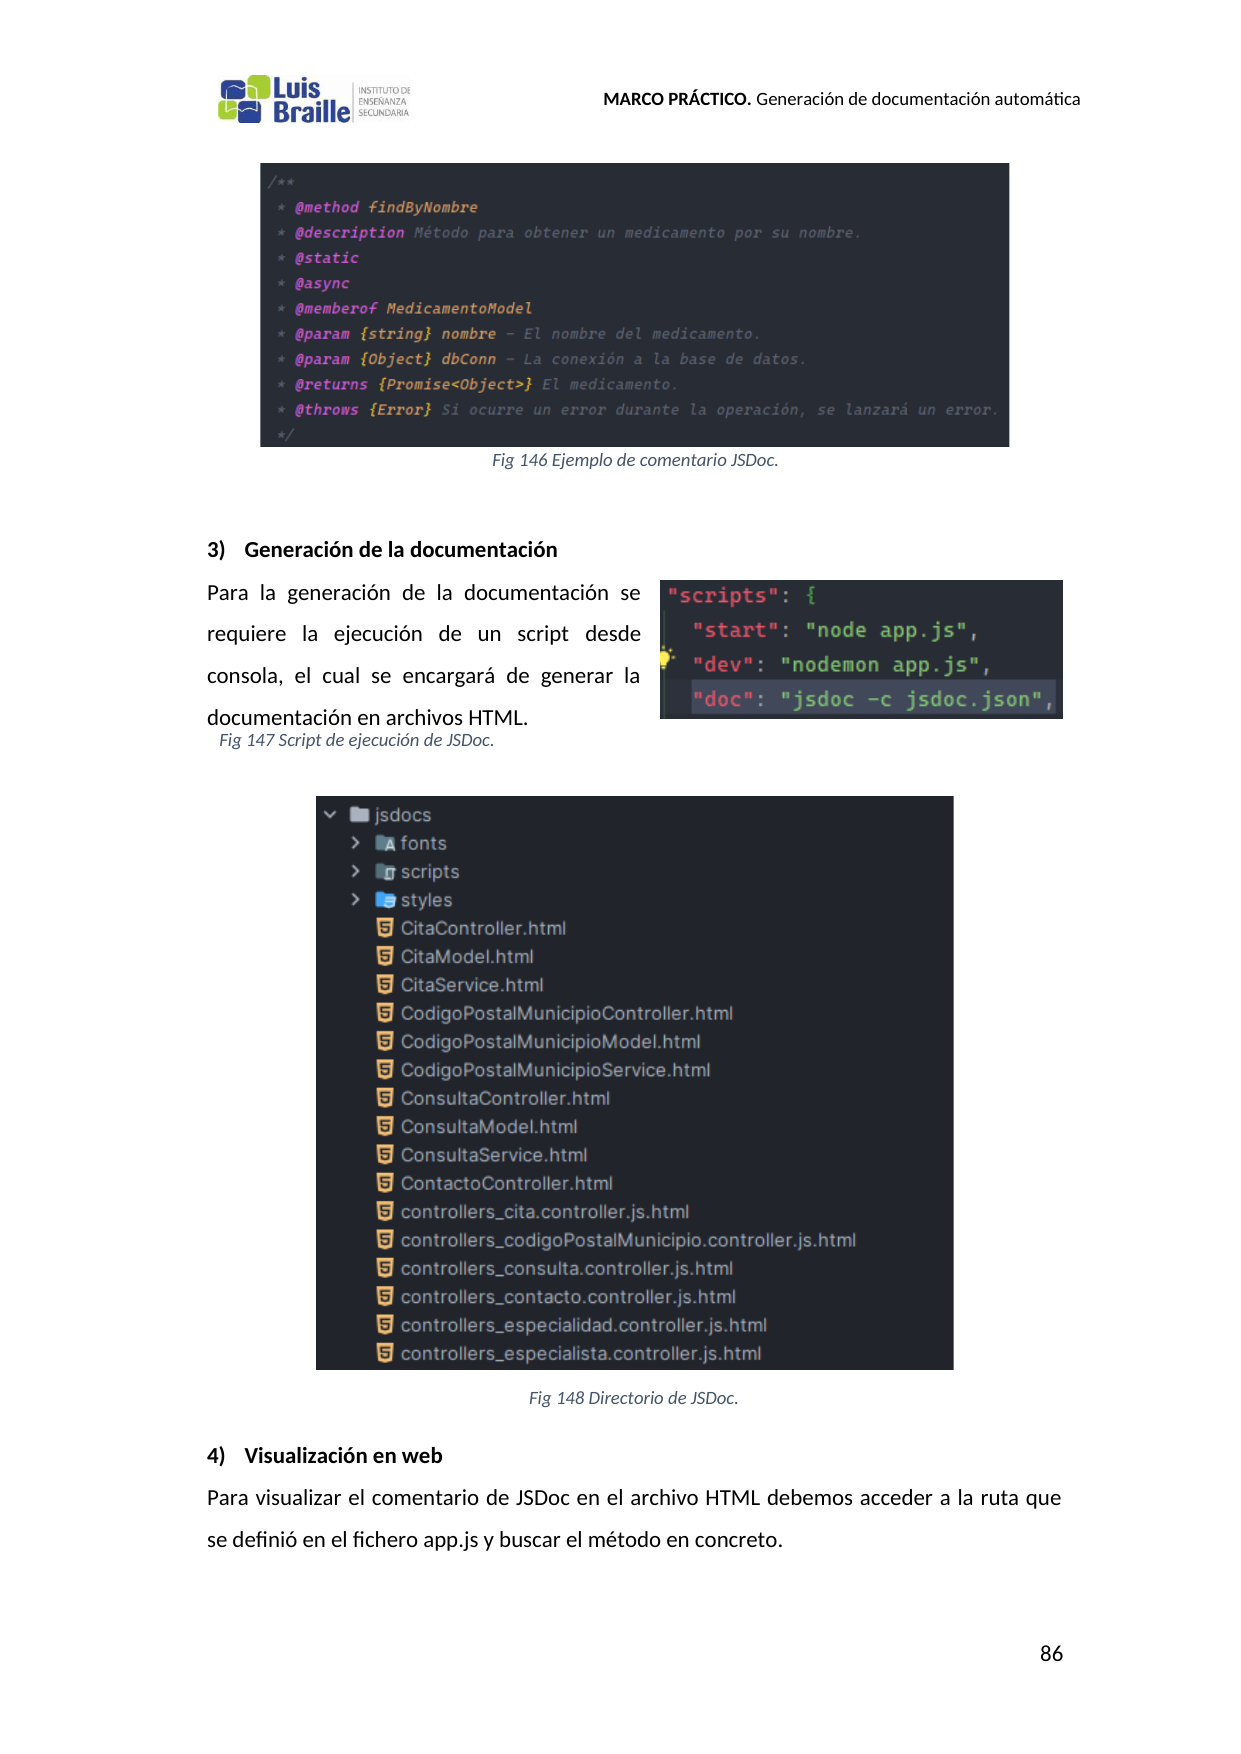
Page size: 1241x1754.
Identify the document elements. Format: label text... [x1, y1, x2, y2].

list Visualización en web [207, 1441, 1063, 1469]
picture [316, 796, 954, 1370]
list Generación de la documentación [207, 536, 1063, 564]
picture [260, 163, 1010, 447]
text Para visualizar el comentario de JSDoc en el archivo HTML debemos acceder a la ruta que se definió en el fichero app.js y buscar el método en concreto. [207, 1483, 1063, 1553]
text Fig 148 Directorio de JSDoc. [207, 1386, 1063, 1409]
picture [660, 580, 1063, 719]
